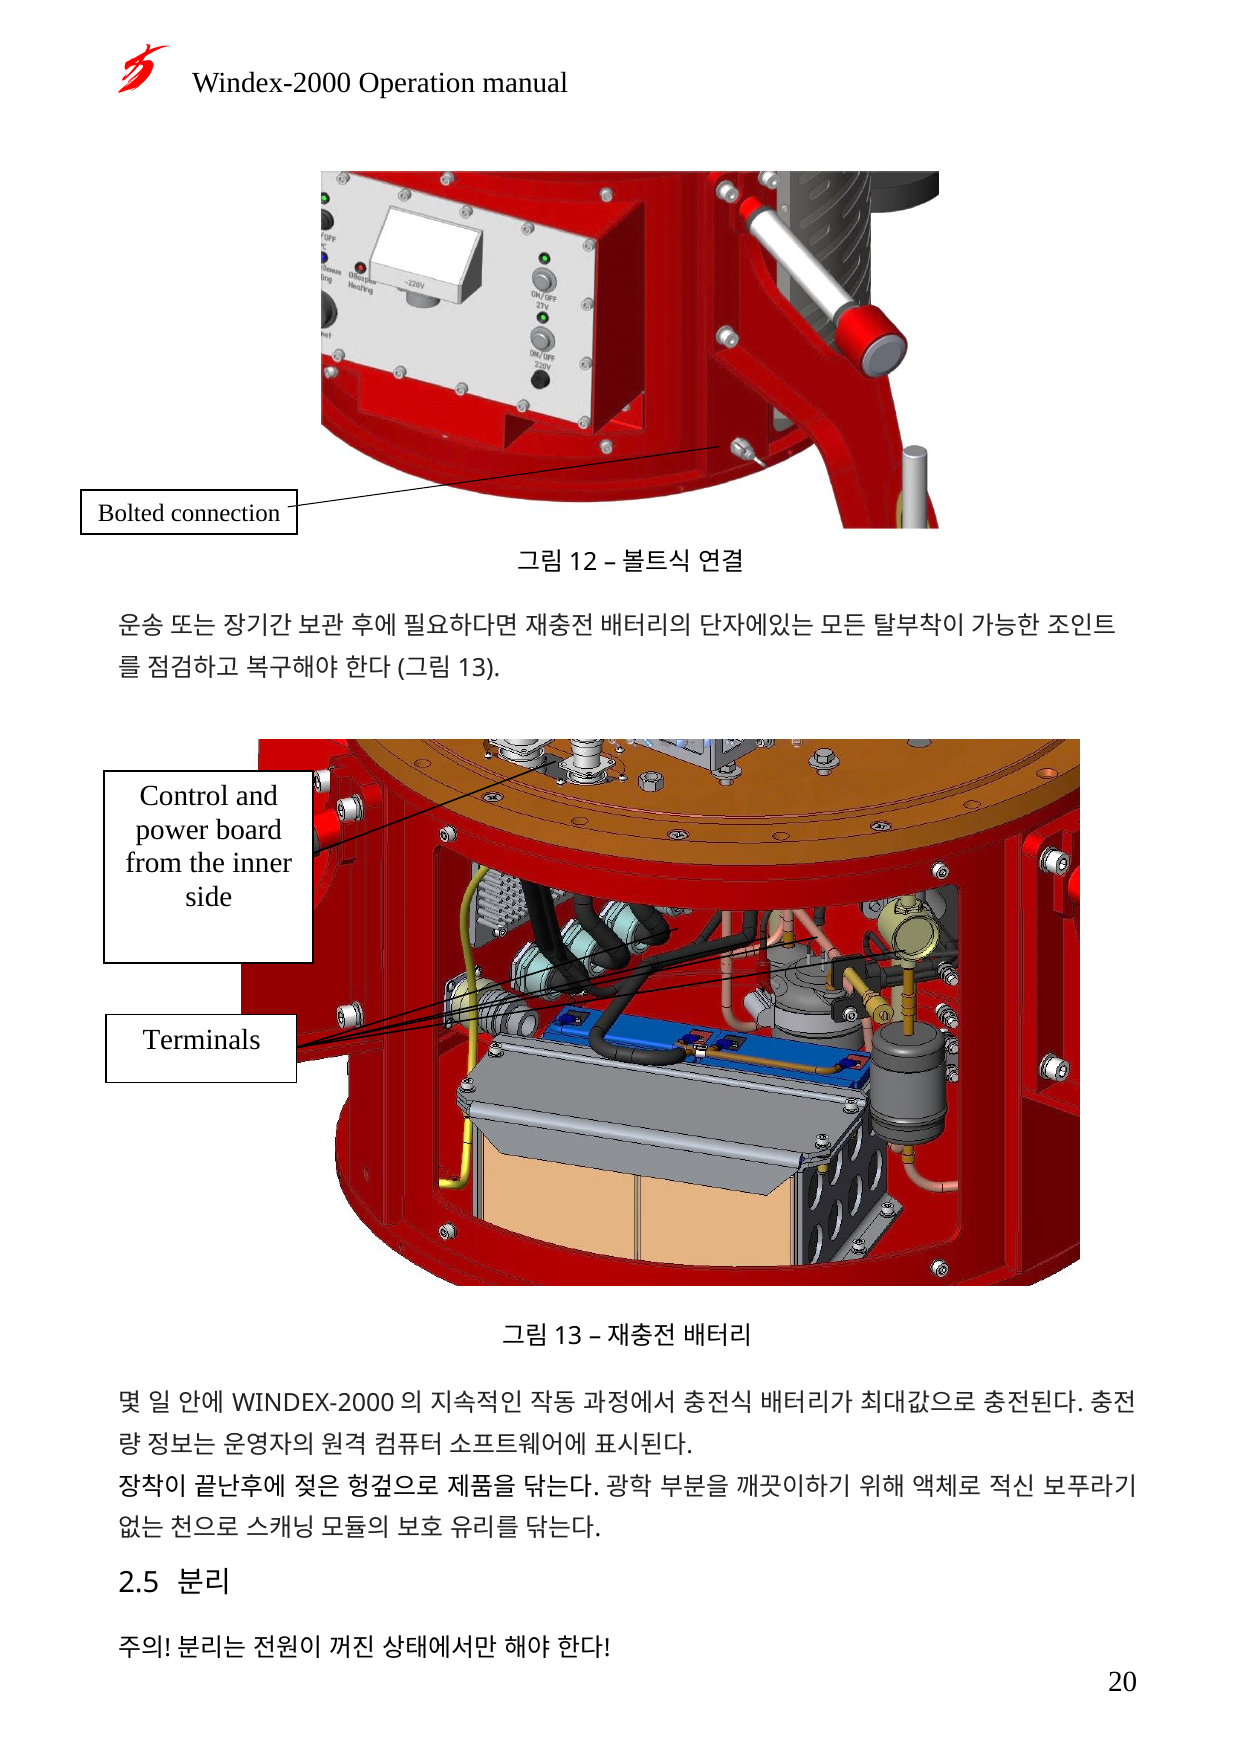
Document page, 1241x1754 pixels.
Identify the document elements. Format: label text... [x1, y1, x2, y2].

subtitle 분리 [118, 1562, 1137, 1601]
text 장착이 끝난후에 젖은 헝겊으로 제품을 닦는다. 광학 부분을 깨끗이하기 위해 액체로 적신 보푸라기 없는 천으로 스캐닝 모듈의 보호 유리를 닦는다. [118, 1466, 1137, 1544]
text 몇 일 안에 WINDEX-2000의 지속적인 작동 과정에서 충전식 배터리가 최대값으로 충전된다. 충전량 정보는 운영자의 원격 컴퓨터 소프트웨어에 표시된다. [118, 1383, 1137, 1461]
picture [321, 171, 939, 529]
text 운송 또는 장기간 보관 후에 필요하다면 재충전 배터리의 단자에있는 모든 탈부착이 가능한 조인트를 점검하고 복구해야 한다 (그림 13). [118, 608, 1137, 684]
text 그림13 – 재충전 배터리 [118, 1316, 1137, 1352]
picture [241, 739, 1080, 1286]
text 주의! 분리는 전원이 꺼진 상태에서만 해야 한다! [118, 1627, 1137, 1664]
text 그림12 – 볼트식 연결 [118, 541, 1137, 577]
picture [118, 44, 171, 93]
